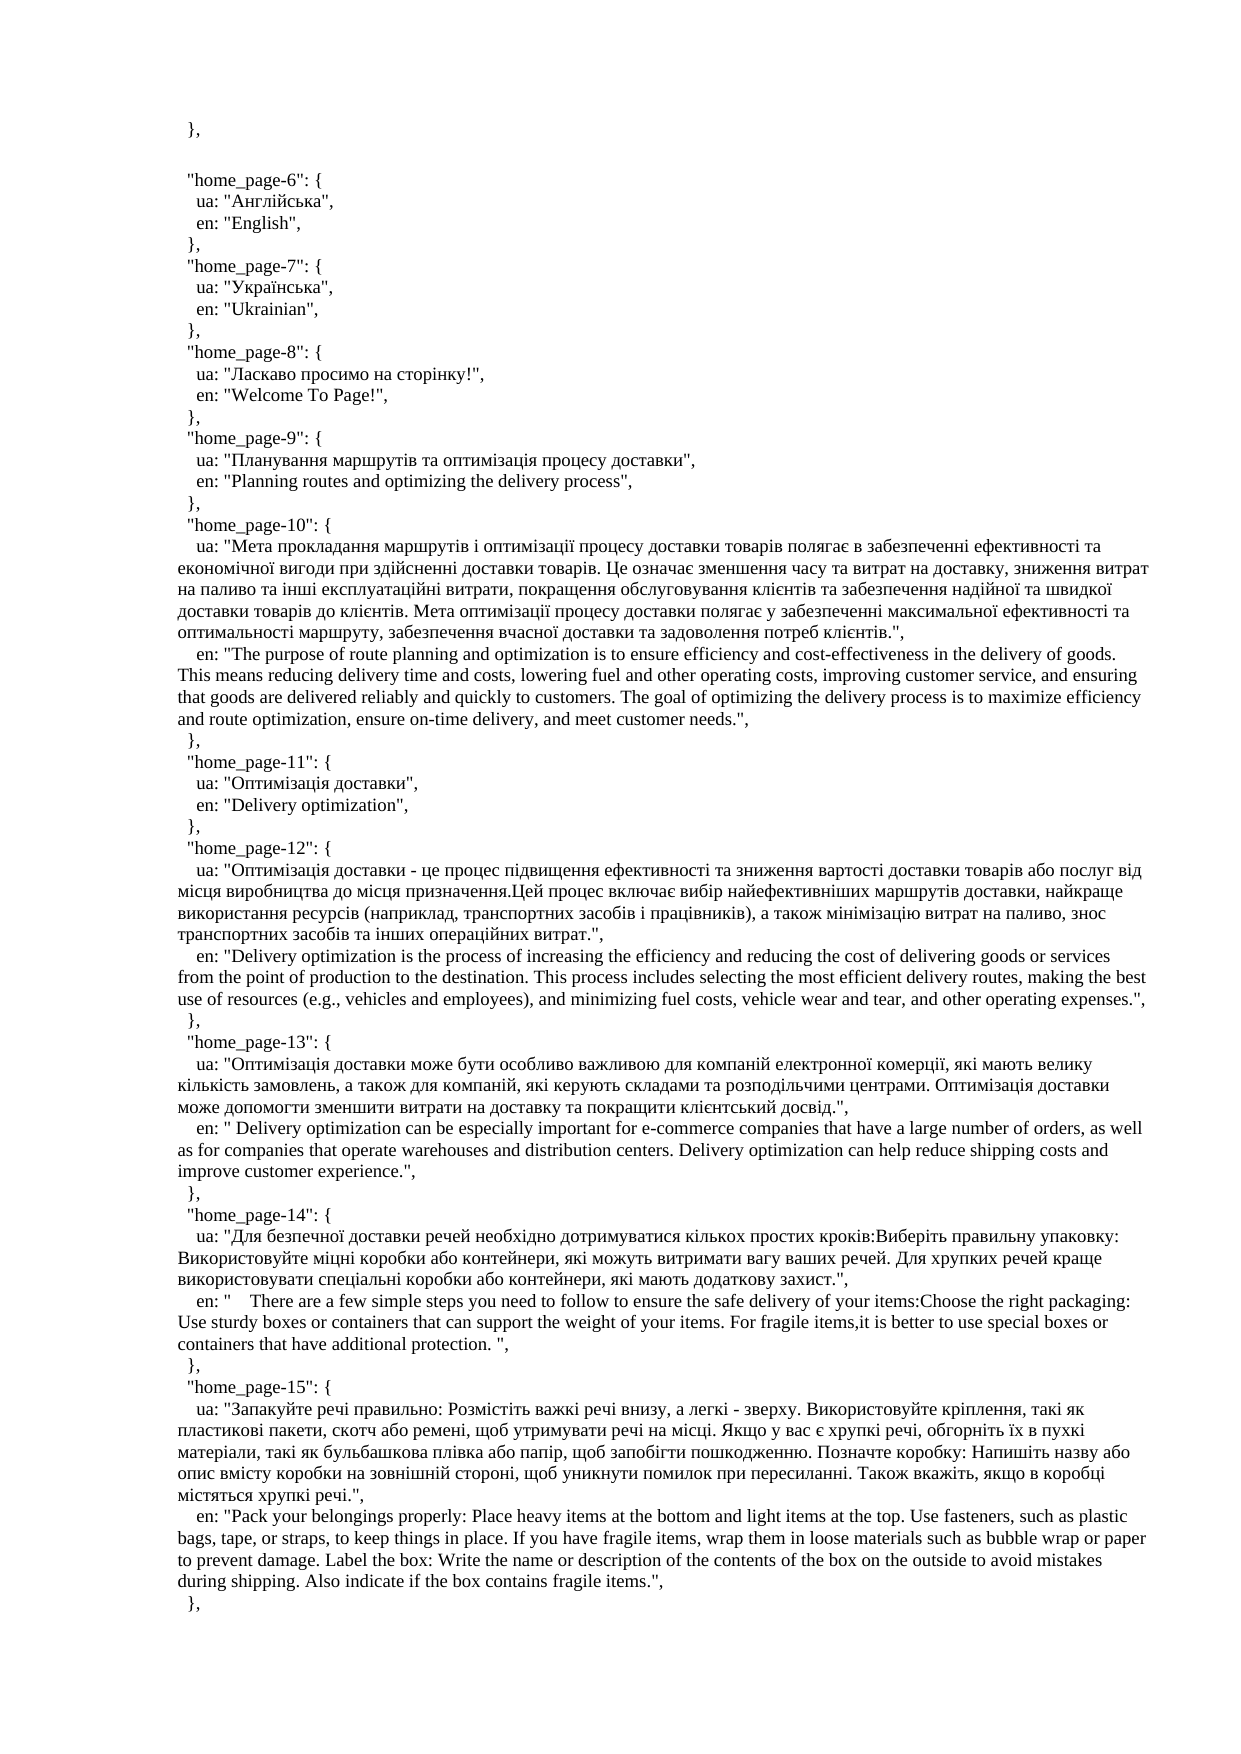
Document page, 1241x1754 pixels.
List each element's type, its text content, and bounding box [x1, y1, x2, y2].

text "home_page-10": { [177, 513, 1152, 535]
text }, [177, 118, 1152, 140]
text ua: "Українська", [177, 276, 1152, 298]
text "home_page-12": { [177, 837, 1152, 858]
text }, [177, 815, 1152, 837]
text en: "Delivery optimization", [177, 794, 1152, 815]
text "home_page-7": { [177, 255, 1152, 276]
text "home_page-13": { [177, 1031, 1152, 1052]
text }, [177, 319, 1152, 341]
text "home_page-6": { [177, 168, 1152, 190]
text ua: "Планування маршрутів та оптимізація процесу доставки", [177, 449, 1152, 470]
text }, [177, 1354, 1152, 1376]
text ua: "Для безпечної доставки речей необхідно дотримуватися кількох простих кроків:Виберіть правильну упаковку: Використовуйте міцні коробки або контейнери, які можуть витримати вагу ваших речей. Для хрупких речей краще використовувати спеціальні коробки або контейнери, які мають додаткову захист.", [177, 1225, 1152, 1290]
text ua: "Оптимізація доставки - це процес підвищення ефективності та зниження вартості доставки товарів або послуг від місця виробництва до місця призначення.Цей процес включає вибір найефективніших маршрутів доставки, найкраще використання ресурсів (наприклад, транспортних засобів і працівників), а також мінімізацію витрат на паливо, знос транспортних засобів та інших операційних витрат.", [177, 858, 1152, 945]
text ua: "Ласкаво просимо на сторінку!", [177, 362, 1152, 384]
text }, [177, 1009, 1152, 1031]
text }, [177, 406, 1152, 427]
text }, [177, 1182, 1152, 1203]
text }, [177, 1592, 1152, 1613]
text en: " Delivery optimization can be especially important for e-commerce companies that have a large number of orders, as well as for companies that operate warehouses and distribution centers. Delivery optimization can help reduce shipping costs and improve customer experience.", [177, 1117, 1152, 1182]
text ua: "Оптимізація доставки може бути особливо важливою для компаній електронної комерції, які мають велику кількість замовлень, а також для компаній, які керують складами та розподільчими центрами. Оптимізація доставки може допомогти зменшити витрати на доставку та покращити клієнтський досвід.", [177, 1052, 1152, 1117]
text ua: "Мета прокладання маршрутів і оптимізації процесу доставки товарів полягає в забезпеченні ефективності та економічної вигоди при здійсненні доставки товарів. Це означає зменшення часу та витрат на доставку, зниження витрат на паливо та інші експлуатаційні витрати, покращення обслуговування клієнтів та забезпечення надійної та швидкої доставки товарів до клієнтів. Мета оптимізації процесу доставки полягає у забезпеченні максимальної ефективності та оптимальності маршруту, забезпечення вчасної доставки та задоволення потреб клієнтів.", [177, 535, 1152, 643]
text ua: "Запакуйте речі правильно: Розмістіть важкі речі внизу, а легкі - зверху. Використовуйте кріплення, такі як пластикові пакети, скотч або ремені, щоб утримувати речі на місці. Якщо у вас є хрупкі речі, обгорніть їх в пухкі матеріали, такі як бульбашкова плівка або папір, щоб запобігти пошкодженню. Позначте коробку: Напишіть назву або опис вмісту коробки на зовнішній стороні, щоб уникнути помилок при пересиланні. Також вкажіть, якщо в коробці містяться хрупкі речі.", [177, 1397, 1152, 1505]
text "home_page-8": { [177, 341, 1152, 362]
text en: "The purpose of route planning and optimization is to ensure efficiency and cost-effectiveness in the delivery of goods. This means reducing delivery time and costs, lowering fuel and other operating costs, improving customer service, and ensuring that goods are delivered reliably and quickly to customers. The goal of optimizing the delivery process is to maximize efficiency and route optimization, ensure on-time delivery, and meet customer needs.", [177, 643, 1152, 729]
text en: "Delivery optimization is the process of increasing the efficiency and reducing the cost of delivering goods or services from the point of production to the destination. This process includes selecting the most efficient delivery routes, making the best use of resources (e.g., vehicles and employees), and minimizing fuel costs, vehicle wear and tear, and other operating expenses.", [177, 945, 1152, 1009]
text en: "Welcome To Page!", [177, 384, 1152, 406]
text "home_page-14": { [177, 1203, 1152, 1225]
text }, [177, 492, 1152, 513]
text }, [177, 233, 1152, 255]
text "home_page-11": { [177, 751, 1152, 772]
text ua: "Оптимізація доставки", [177, 772, 1152, 794]
text "home_page-15": { [177, 1376, 1152, 1397]
text en: "English", [177, 212, 1152, 233]
text "home_page-9": { [177, 427, 1152, 449]
text en: "Pack your belongings properly: Place heavy items at the bottom and light items at the top. Use fasteners, such as plastic bags, tape, or straps, to keep things in place. If you have fragile items, wrap them in loose materials such as bubble wrap or paper to prevent damage. Label the box: Write the name or description of the contents of the box on the outside to avoid mistakes during shipping. Also indicate if the box contains fragile items.", [177, 1505, 1152, 1592]
text }, [177, 729, 1152, 751]
text en: "Planning routes and optimizing the delivery process", [177, 470, 1152, 492]
text en: "Ukrainian", [177, 298, 1152, 319]
text ua: "Англійська", [177, 190, 1152, 212]
text en: " There are a few simple steps you need to follow to ensure the safe delivery of your items:Choose the right packaging: Use sturdy boxes or containers that can support the weight of your items. For fragile items,it is better to use special boxes or containers that have additional protection. ", [177, 1290, 1152, 1354]
